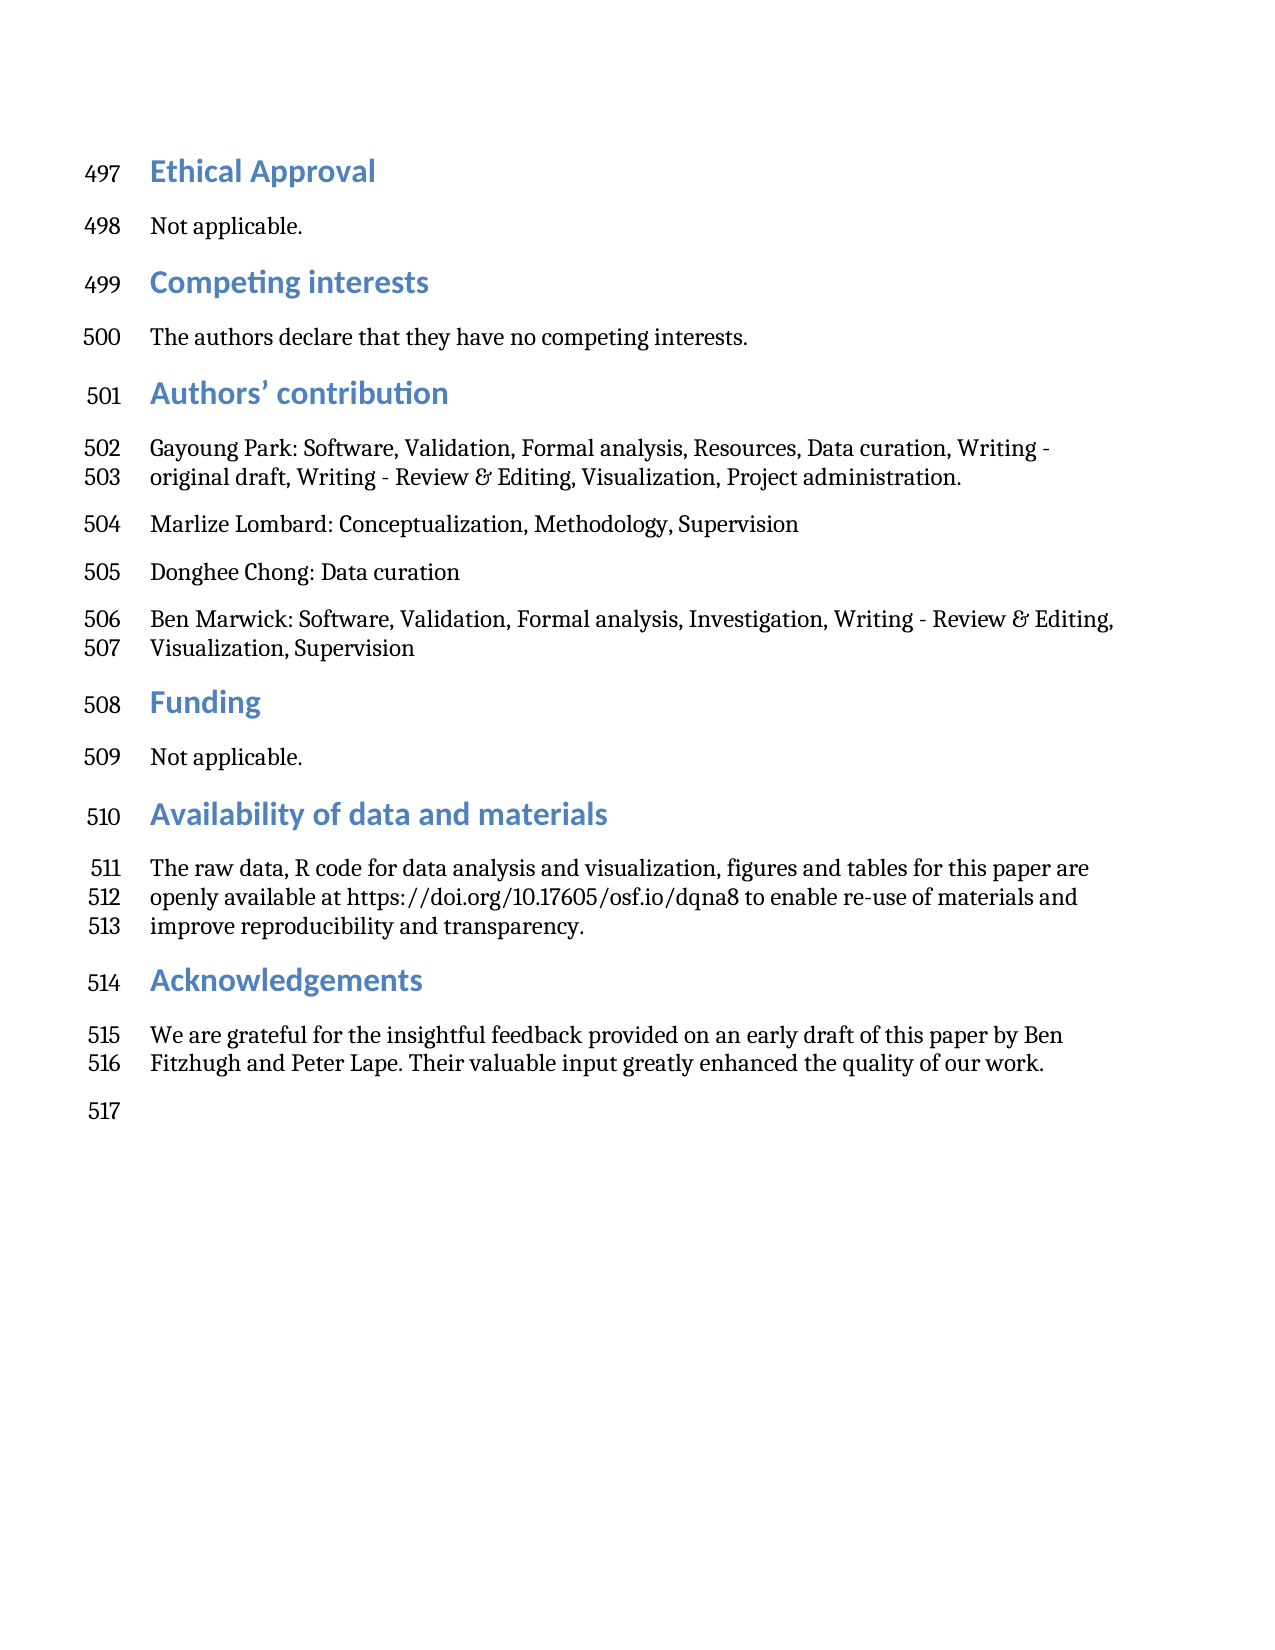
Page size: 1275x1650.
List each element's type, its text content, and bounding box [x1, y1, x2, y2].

text Funding [150, 681, 1125, 722]
text Ethical Approval [150, 150, 1125, 191]
text Competing interests [150, 261, 1125, 302]
text We are grateful for the insightful feedback provided on an early draft of this paper by Ben Fitzhugh and Peter Lape. Their valuable input greatly enhanced the quality of our work. [150, 1021, 1125, 1078]
text Marlize Lombard: Conceptualization, Methodology, Supervision [150, 510, 1125, 539]
text Ben Marwick: Software, Validation, Formal analysis, Investigation, Writing - Review & Editing, Visualization, Supervision [150, 605, 1125, 663]
text Not applicable. [150, 212, 1125, 240]
text Donghee Chong: Data curation [150, 558, 1125, 586]
text The raw data, R code for data analysis and visualization, figures and tables for this paper are openly available at https://doi.org/10.17605/osf.io/dqna8 to enable re-use of materials and improve reproducibility and transparency. [150, 854, 1125, 940]
text Authors’ contribution [150, 372, 1125, 413]
text Gayoung Park: Software, Validation, Formal analysis, Resources, Data curation, Writing - original draft, Writing - Review & Editing, Visualization, Project administration. [150, 434, 1125, 491]
text Acknowledgements [150, 959, 1125, 1000]
text Not applicable. [150, 743, 1125, 772]
text The authors declare that they have no competing interests. [150, 323, 1125, 351]
text Availability of data and materials [150, 792, 1125, 833]
